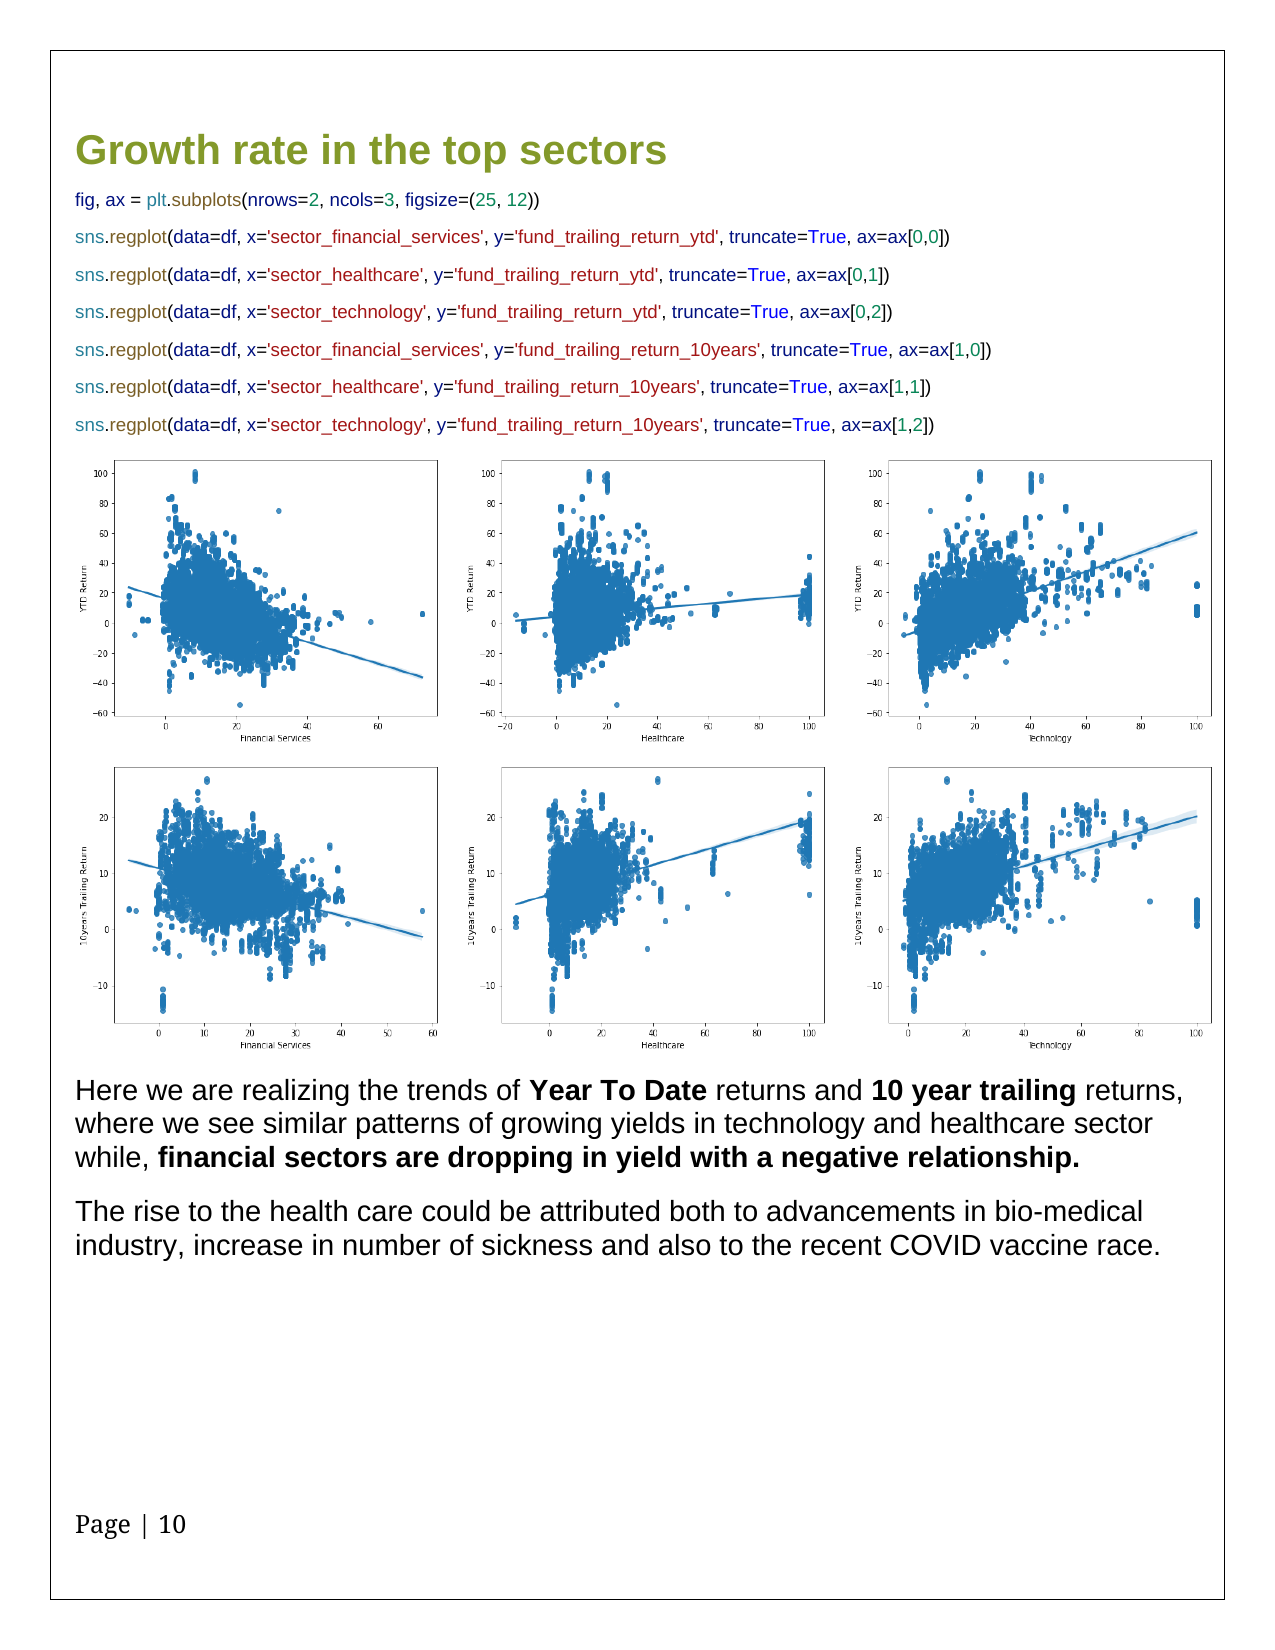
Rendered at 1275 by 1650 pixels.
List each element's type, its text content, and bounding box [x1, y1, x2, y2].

text sns.regplot(data=df, x='sector_technology', y='fund_trailing_return_ytd', truncate=True, ax=ax[0,2]) [75, 285, 1200, 323]
text fig, ax = plt.subplots(nrows=2, ncols=3, figsize=(25, 12)) [75, 173, 1200, 210]
text sns.regplot(data=df, x='sector_technology', y='fund_trailing_return_10years', truncate=True, ax=ax[1,2]) [75, 398, 1200, 435]
text sns.regplot(data=df, x='sector_healthcare', y='fund_trailing_return_ytd', truncate=True, ax=ax[0,1]) [75, 248, 1200, 285]
text The rise to the health care could be attributed both to advancements in bio-medical industry, increase in number of sickness and also to the recent COVID vaccine race. [75, 1194, 1200, 1261]
picture [75, 454, 1216, 1055]
text Here we are realizing the trends of Year To Date returns and 10 year trailing returns, where we see similar patterns of growing yields in technology and healthcare sector while, financial sectors are dropping in yield with a negative relationship. [75, 1073, 1200, 1173]
subtitle Growth rate in the top sectors [75, 125, 1200, 173]
text sns.regplot(data=df, x='sector_financial_services', y='fund_trailing_return_10years', truncate=True, ax=ax[1,0]) [75, 323, 1200, 360]
text sns.regplot(data=df, x='sector_financial_services', y='fund_trailing_return_ytd', truncate=True, ax=ax[0,0]) [75, 210, 1200, 248]
text sns.regplot(data=df, x='sector_healthcare', y='fund_trailing_return_10years', truncate=True, ax=ax[1,1]) [75, 360, 1200, 398]
